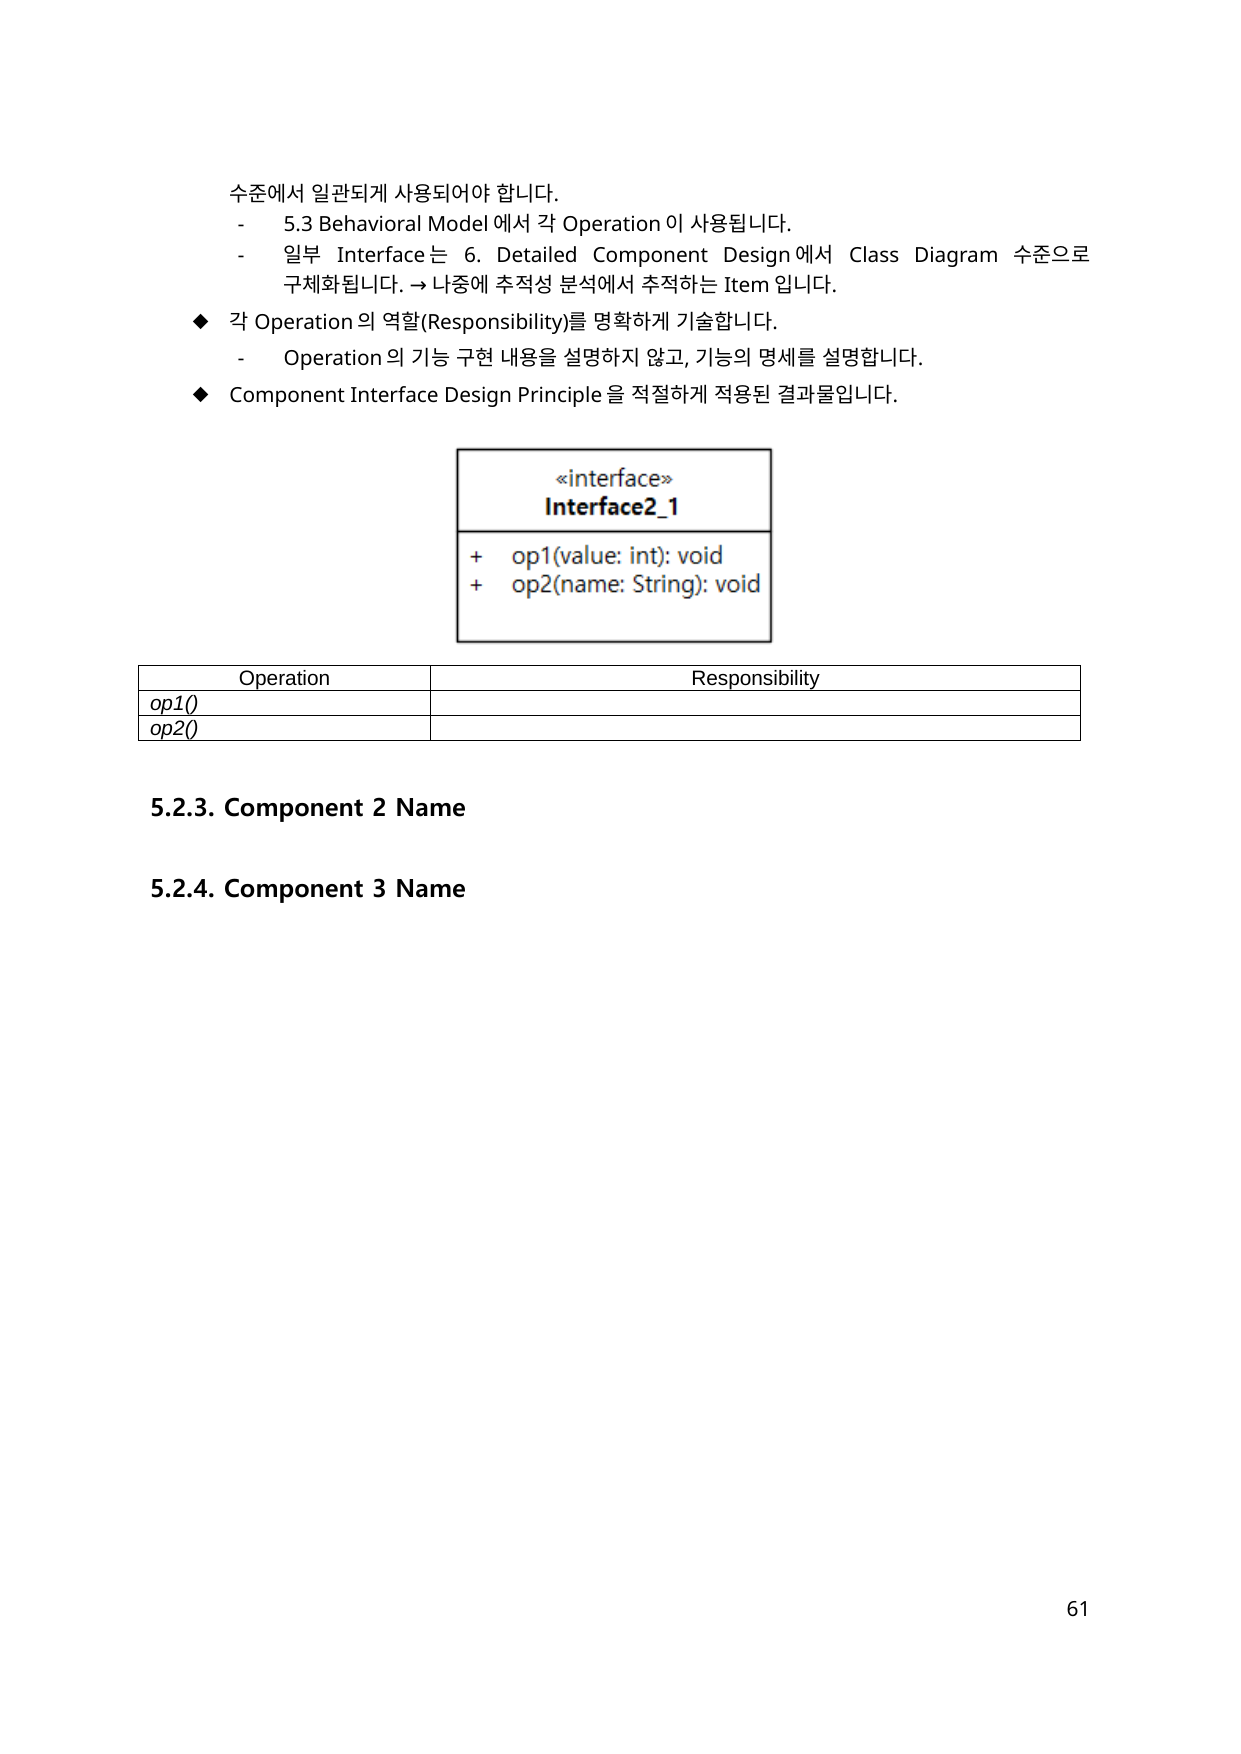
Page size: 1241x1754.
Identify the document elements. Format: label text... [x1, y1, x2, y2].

subtitle Component 2 Name [150, 789, 1090, 822]
table_cell [431, 716, 1080, 740]
table_header Operation [139, 666, 430, 690]
table_cell op2() [139, 716, 430, 740]
table_cell op1() [139, 691, 430, 715]
picture [446, 438, 794, 665]
subtitle Component 3 Name [150, 870, 1090, 903]
table_header Responsibility [431, 666, 1080, 690]
table_cell [431, 691, 1080, 715]
